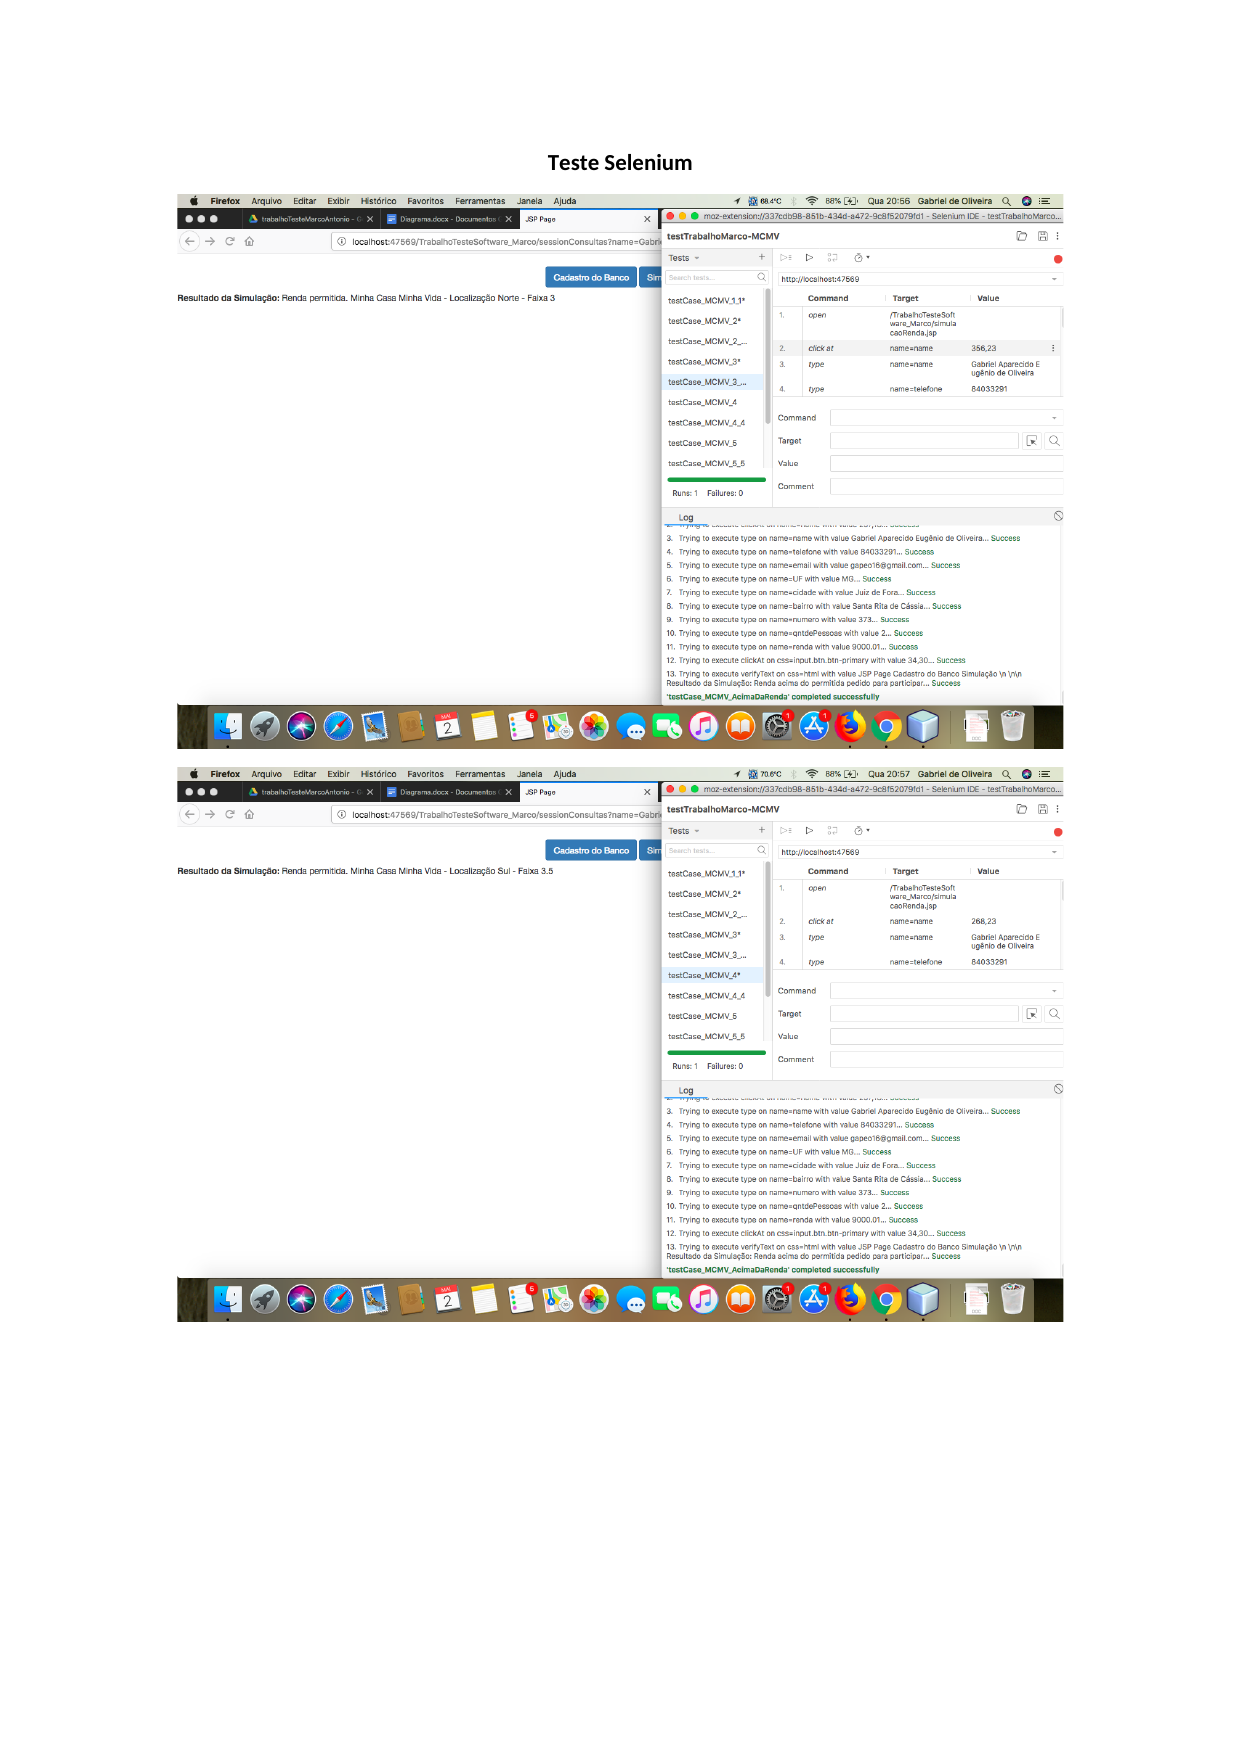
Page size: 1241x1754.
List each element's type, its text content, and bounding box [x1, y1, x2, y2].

picture [177, 767, 1064, 1322]
text Teste Selenium [177, 148, 1063, 176]
picture [177, 194, 1064, 749]
